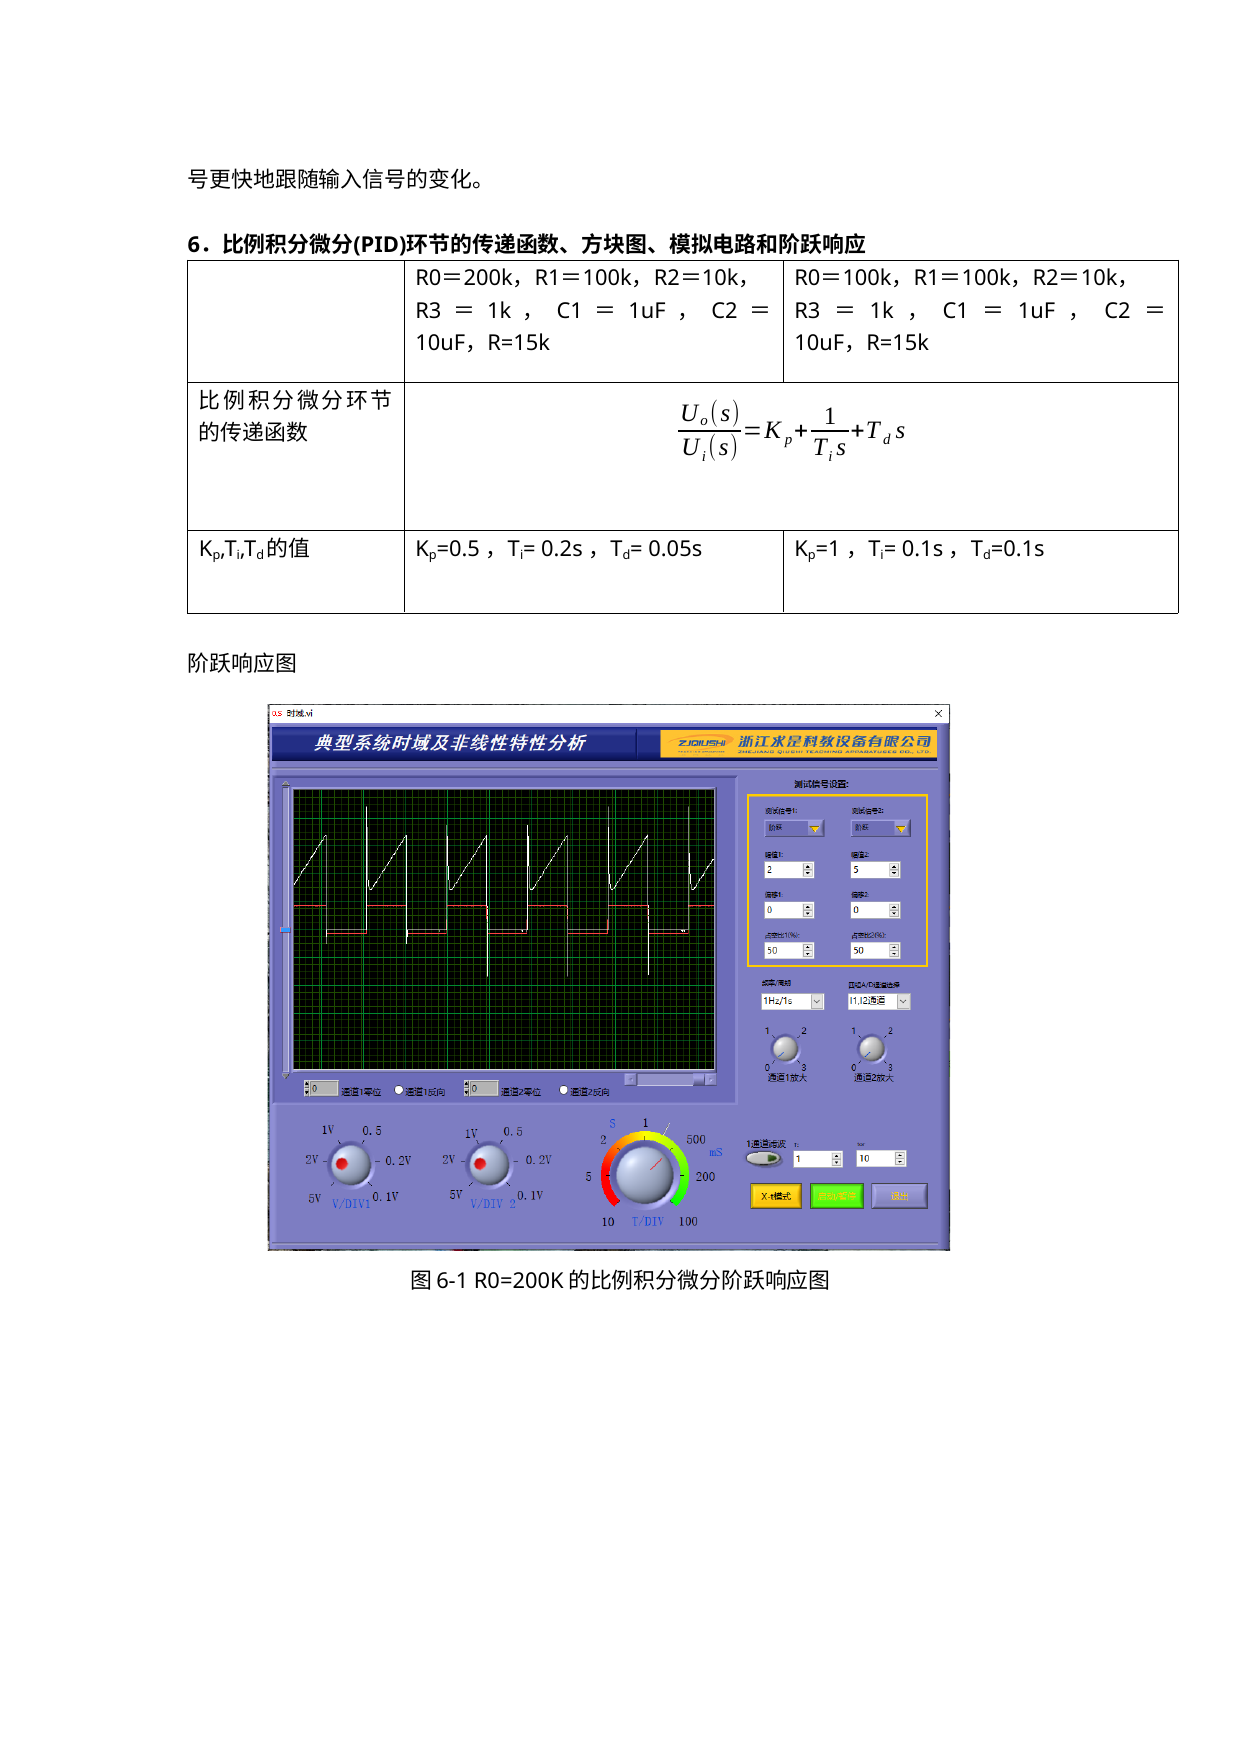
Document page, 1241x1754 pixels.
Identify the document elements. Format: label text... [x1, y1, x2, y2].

text 6．比例积分微分(PID)环节的传递函数、方块图、模拟电路和阶跃响应 [187, 227, 1053, 259]
table_cell 比例积分微分环节的传递函数 [188, 383, 404, 530]
table_header R0＝100k，R1＝100k，R2＝10k， R3＝1k，C1＝1uF，C2＝10uF，R=15k [784, 261, 1178, 382]
table_cell Kp=1 ，Ti= 0.1s ，Td=0.1s [784, 531, 1178, 612]
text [187, 162, 1053, 194]
text 阶跃响应图 [187, 645, 1053, 678]
table_cell [405, 383, 1178, 530]
picture [267, 704, 951, 1251]
table_header R0＝200k，R1＝100k，R2＝10k， R3＝1k，C1＝1uF，C2＝10uF，R=15k [405, 261, 783, 382]
table_header [188, 261, 404, 382]
table_cell Kp,Ti,Td的值 [188, 531, 404, 612]
table_cell Kp=0.5 ，Ti= 0.2s ，Td= 0.05s [405, 531, 783, 612]
